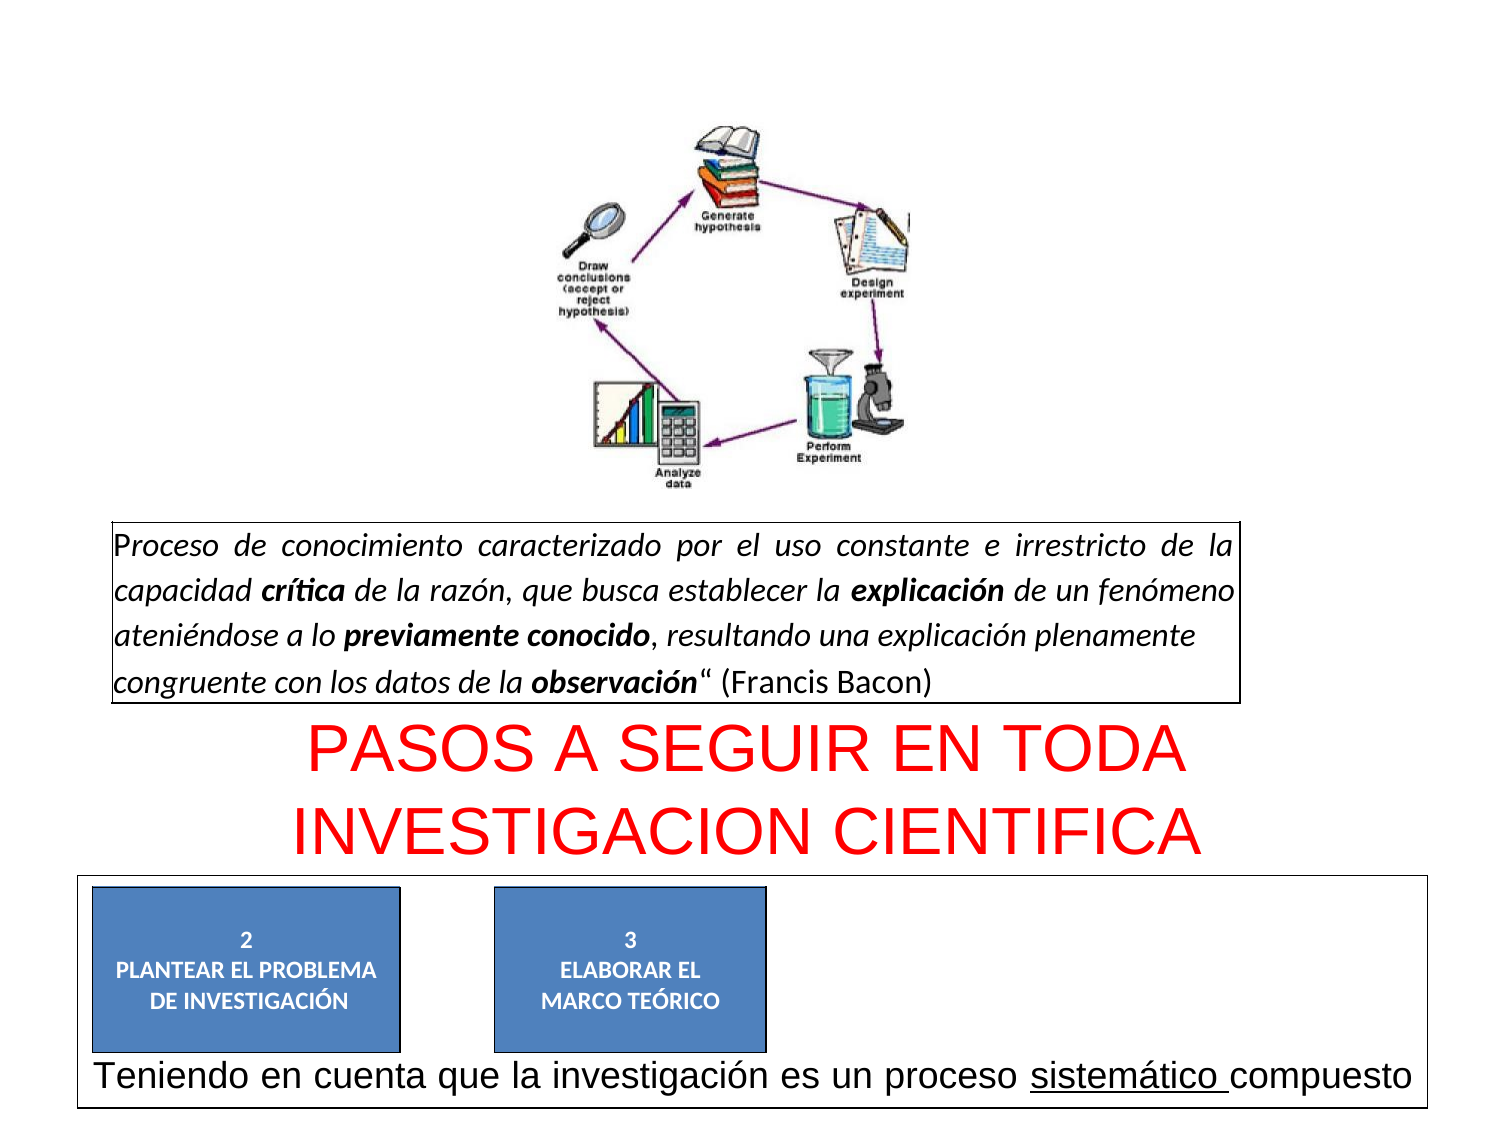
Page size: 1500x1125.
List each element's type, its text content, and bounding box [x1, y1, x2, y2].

text congruente con los datos de la observación“ (Francis Bacon) [113, 658, 1239, 702]
text PASOS A SEGUIR EN TODA INVESTIGACION CIENTIFICA [62, 709, 1431, 869]
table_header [78, 876, 1427, 1107]
text Proceso de conocimiento caracterizado por el uso constante e irrestricto de la capacidad crítica de la razón, que busca establecer la explicación de un fenómeno ateniéndose a lo previamente conocido, resultando una explicación plenamente [113, 523, 1239, 654]
picture [556, 121, 912, 489]
